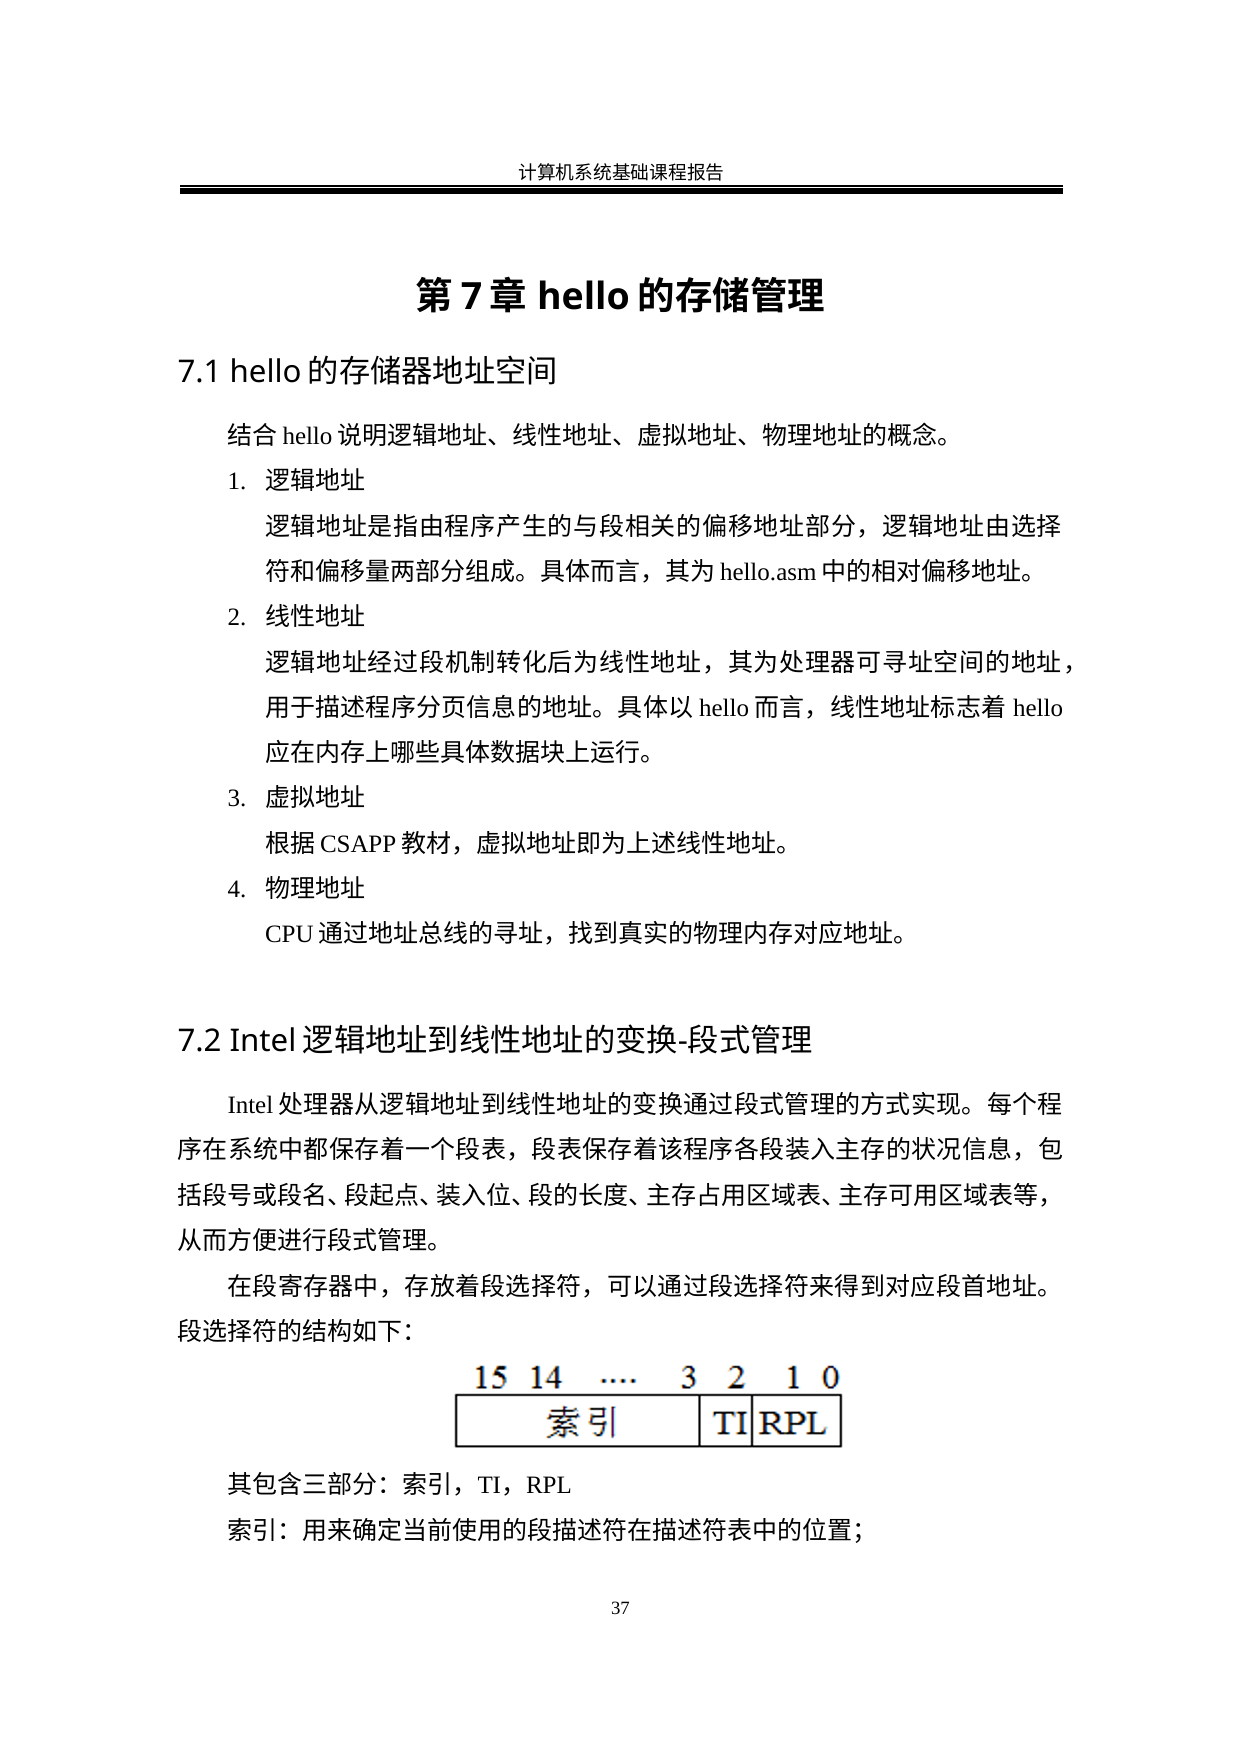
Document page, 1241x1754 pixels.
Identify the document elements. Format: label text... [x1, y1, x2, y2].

picture [440, 1356, 850, 1458]
subtitle 第7章 hello的存储管理 [177, 242, 1063, 326]
subtitle 7.2 Intel逻辑地址到线性地址的变换-段式管理 [177, 1020, 1063, 1060]
text 结合hello说明逻辑地址、线性地址、虚拟地址、物理地址的概念。 [177, 415, 1063, 452]
text 索引：用来确定当前使用的段描述符在描述符表中的位置； [177, 1510, 1063, 1546]
list 虚拟地址 [227, 778, 1063, 814]
text Intel处理器从逻辑地址到线性地址的变换通过段式管理的方式实现。每个程序在系统中都保存着一个段表，段表保存着该程序各段装入主存的状况信息，包括段号或段名、段起点、装入位、段的长度、主存占用区域表、主存可用区域表等，从而方便进行段式管理。 [177, 1085, 1063, 1257]
subtitle 7.1 hello的存储器地址空间 [177, 351, 1063, 390]
text 在段寄存器中，存放着段选择符，可以通过段选择符来得到对应段首地址。段选择符的结构如下： [177, 1266, 1063, 1347]
text 逻辑地址经过段机制转化后为线性地址，其为处理器可寻址空间的地址，用于描述程序分页信息的地址。具体以hello而言，线性地址标志着 hello 应在内存上哪些具体数据块上运行。 [265, 642, 1063, 769]
list 物理地址 [227, 868, 1063, 905]
text 其包含三部分：索引，TI，RPL [177, 1465, 1063, 1501]
text CPU通过地址总线的寻址，找到真实的物理内存对应地址。 [265, 914, 1063, 950]
list 逻辑地址 [227, 461, 1063, 497]
list 线性地址 [227, 597, 1063, 633]
text 逻辑地址是指由程序产生的与段相关的偏移地址部分，逻辑地址由选择符和偏移量两部分组成。具体而言，其为hello.asm中的相对偏移地址。 [265, 506, 1063, 588]
text 根据CSAPP教材，虚拟地址即为上述线性地址。 [265, 823, 1063, 859]
